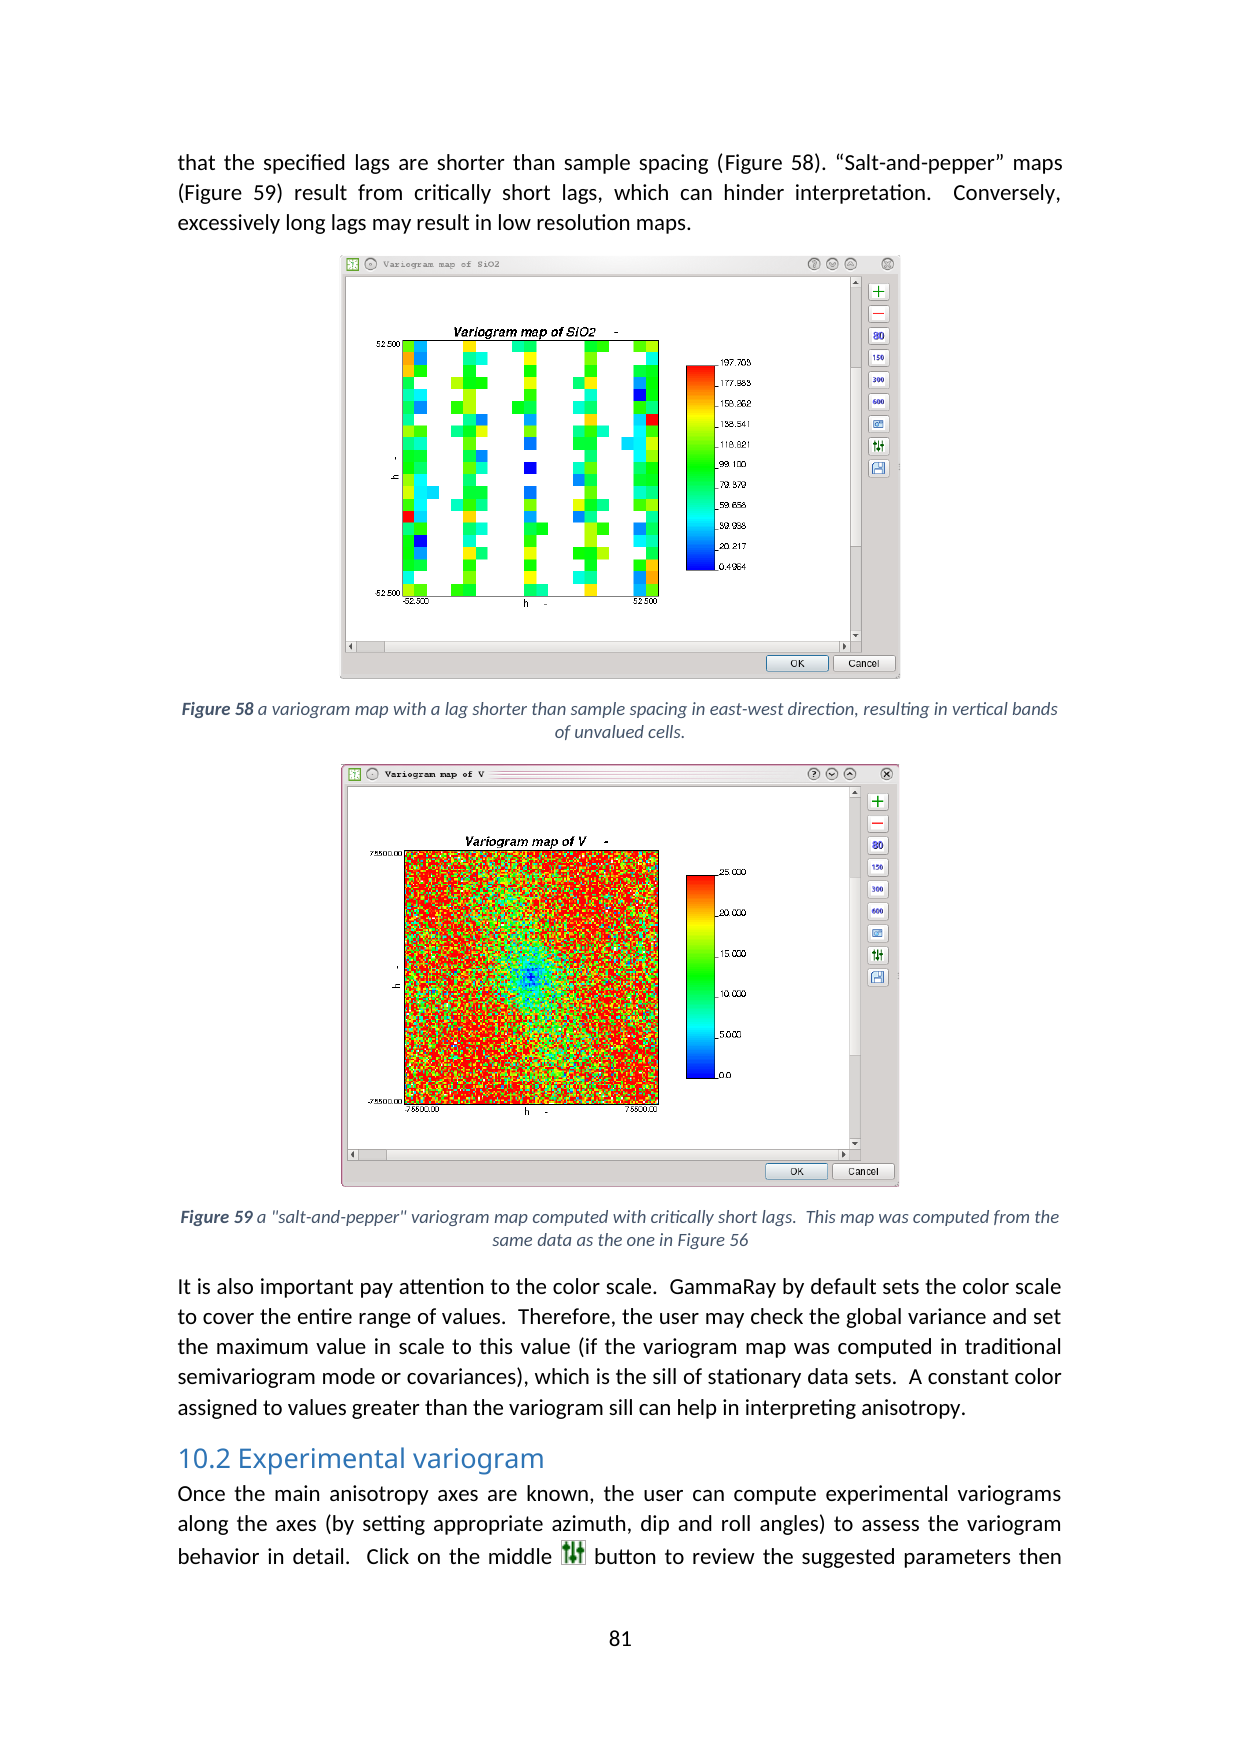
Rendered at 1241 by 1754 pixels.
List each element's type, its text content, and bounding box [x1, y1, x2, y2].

text Figure 59 a "salt-and-pepper" variogram map computed with critically short lags. This map was computed from the same data as the one in Figure 52 [177, 1205, 1063, 1251]
picture [562, 1541, 585, 1564]
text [177, 148, 1063, 236]
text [177, 1479, 1063, 1570]
text Figure 58 a variogram map with a lag shorter than sample spacing in east-west direction, resulting in vertical bands of unvalued cells. [177, 698, 1063, 743]
picture [339, 255, 901, 679]
text It is also important pay attention to the color scale. GammaRay by default sets the color scale to cover the entire range of values. Therefore, the user may check the global variance and set the maximum value in scale to this value (if the variogram map was computed in traditional semivariogram mode or covariances), which is the sill of stationary data sets. A constant color assigned to values greater than the variogram sill can help in interpreting anisotropy. [177, 1272, 1063, 1421]
subtitle Experimental variogram [177, 1439, 1063, 1476]
picture [341, 764, 900, 1187]
